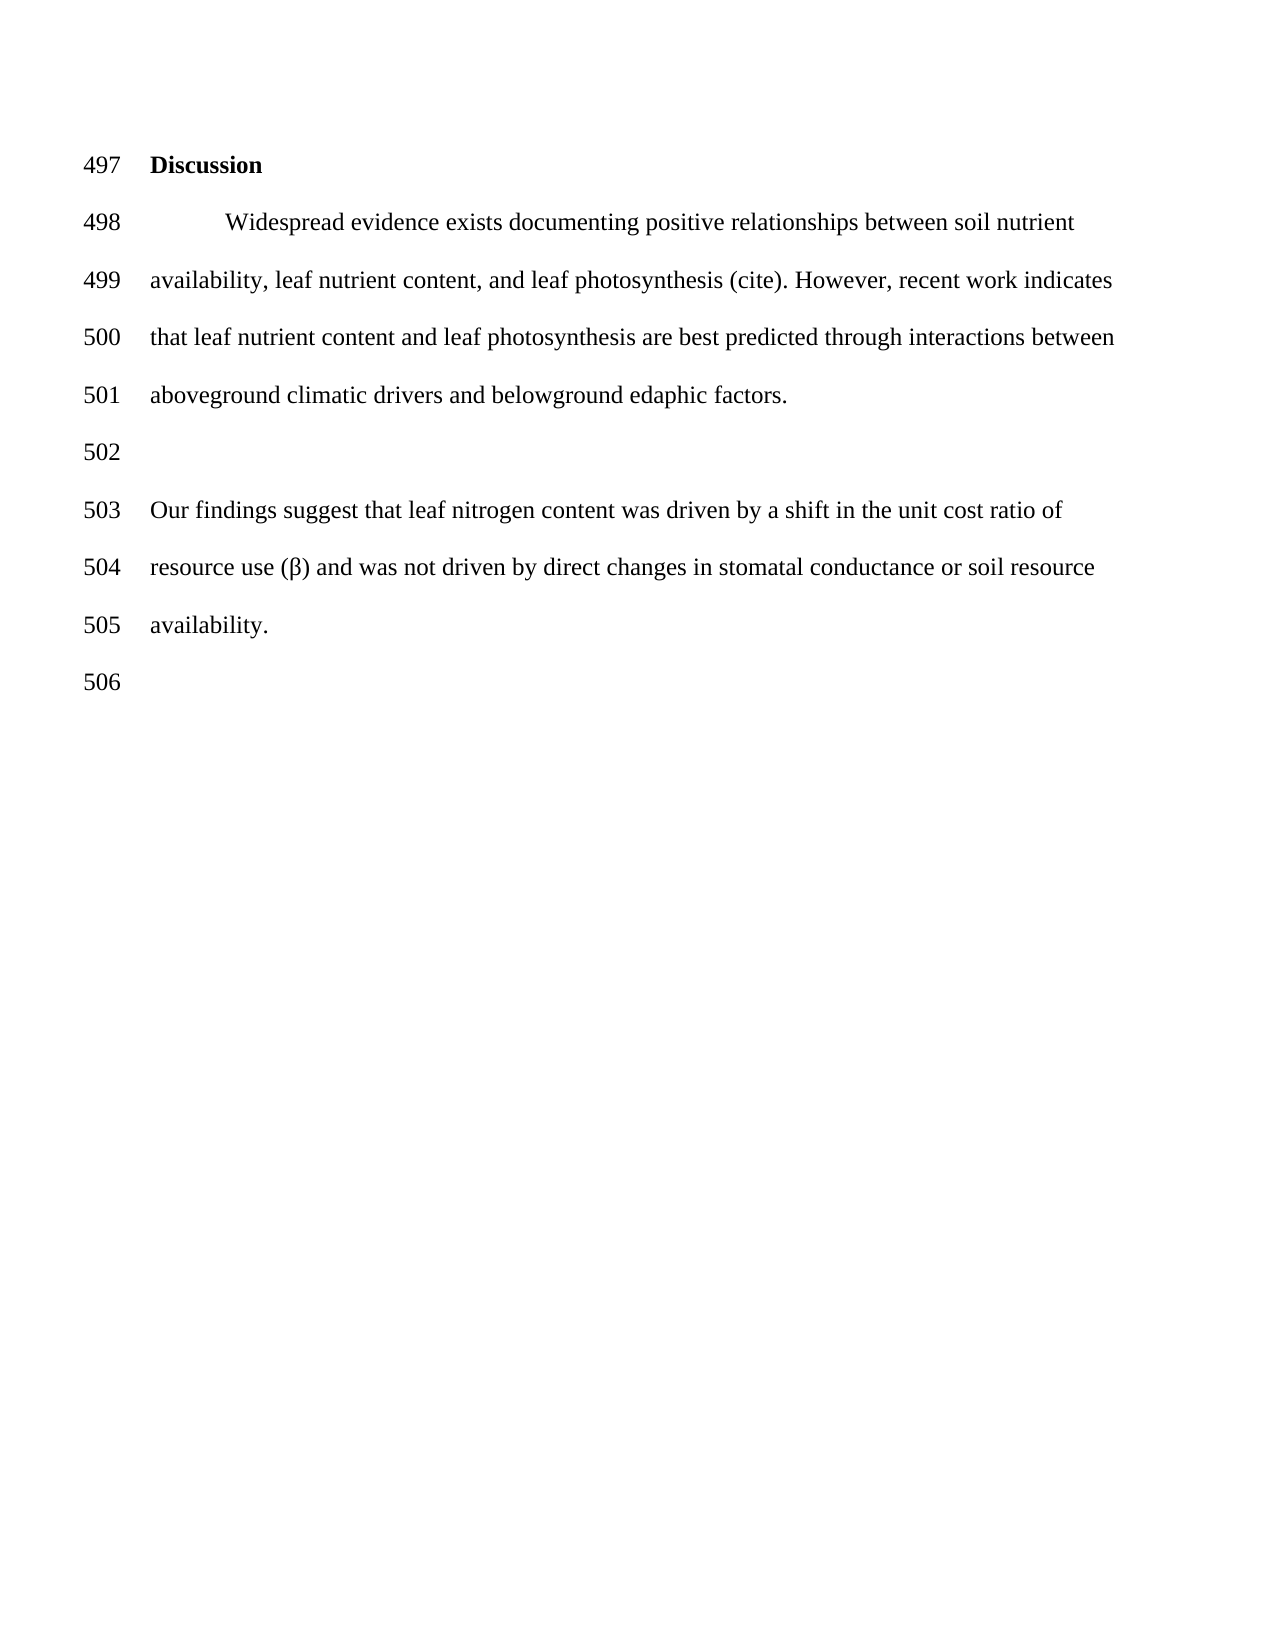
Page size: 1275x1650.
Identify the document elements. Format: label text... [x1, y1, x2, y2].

text Discussion [150, 150, 1125, 179]
text Widespread evidence exists documenting positive relationships between soil nutrient availability, leaf nutrient content, and leaf photosynthesis (cite). However, recent work indicates that leaf nutrient content and leaf photosynthesis are best predicted through interactions between aboveground climatic drivers and belowground edaphic factors. [150, 207, 1125, 409]
text Our findings suggest that leaf nitrogen content was driven by a shift in the unit cost ratio of resource use (β) and was not driven by direct changes in stomatal conductance or soil resource availability. [150, 495, 1125, 639]
